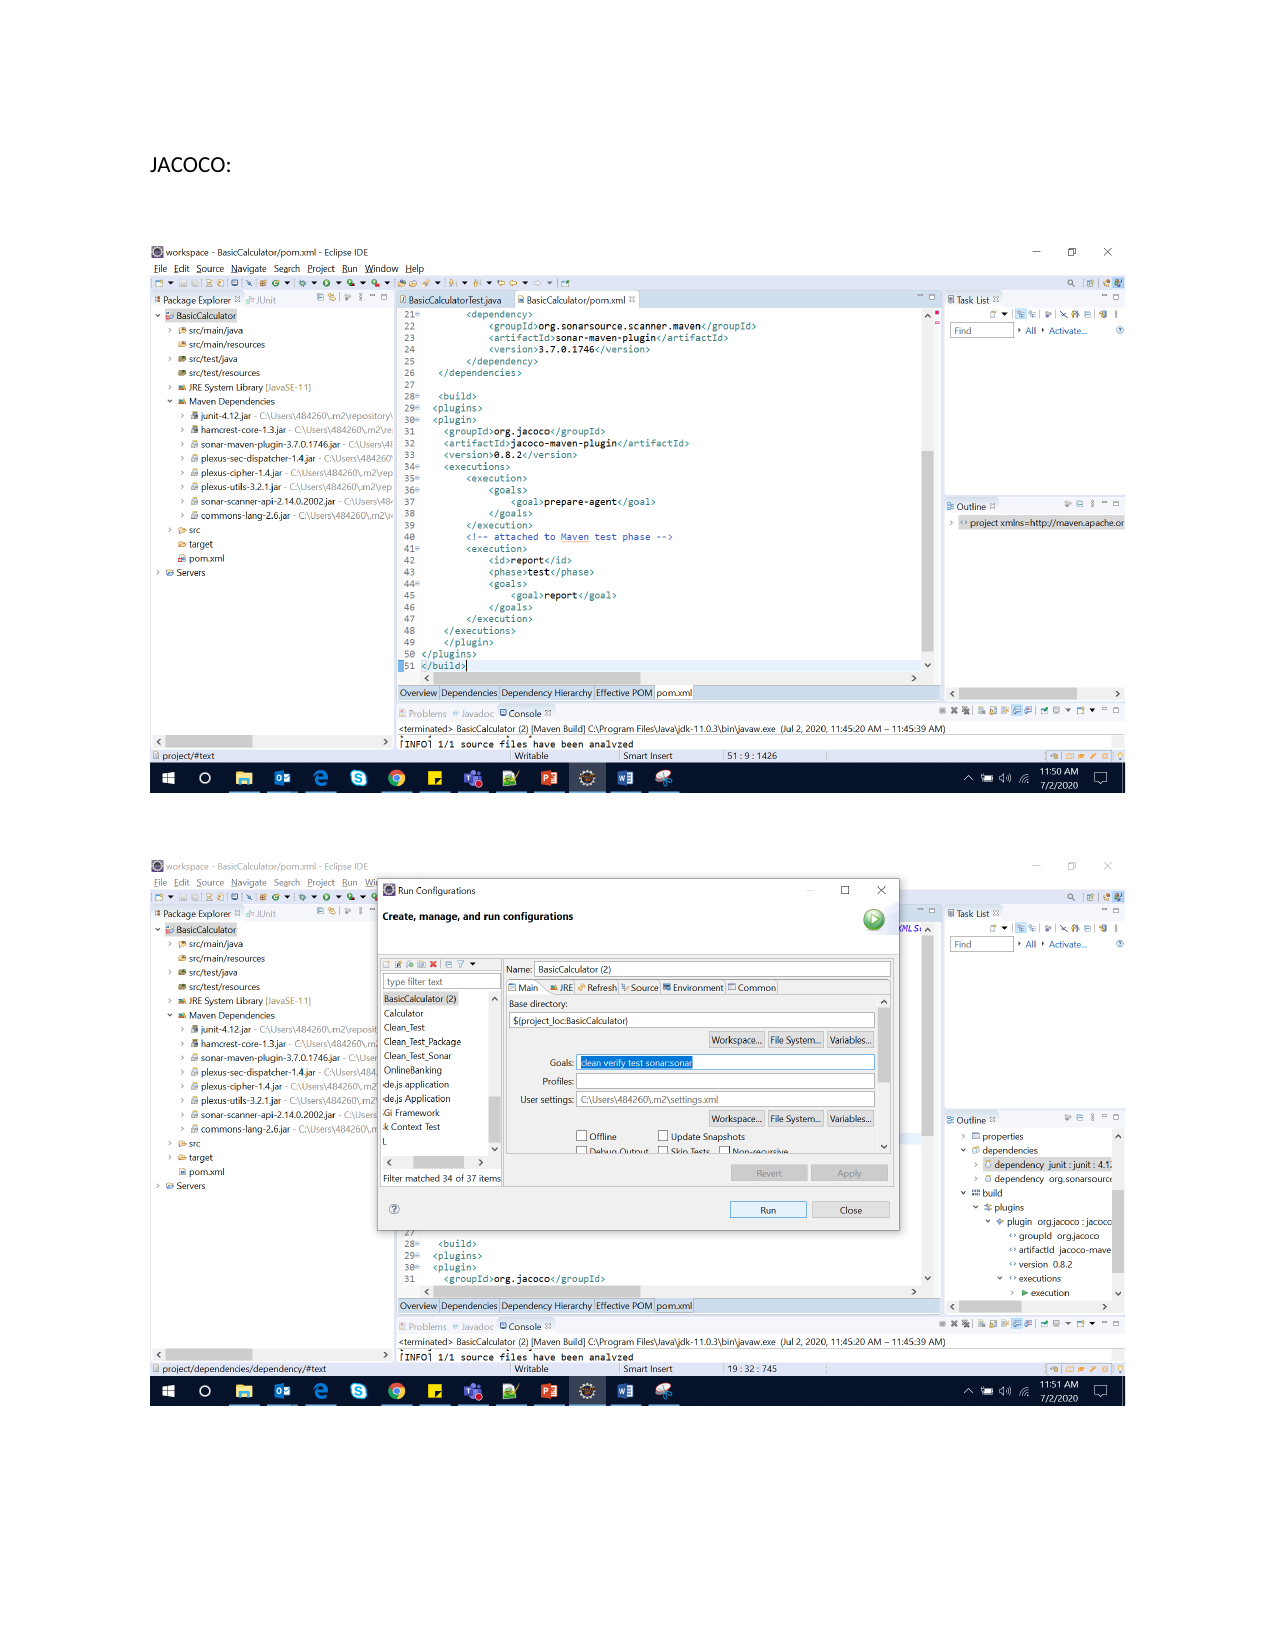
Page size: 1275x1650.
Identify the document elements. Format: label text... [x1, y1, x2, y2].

picture [150, 243, 1125, 793]
text JACOCO: [150, 150, 1125, 178]
picture [150, 857, 1125, 1406]
